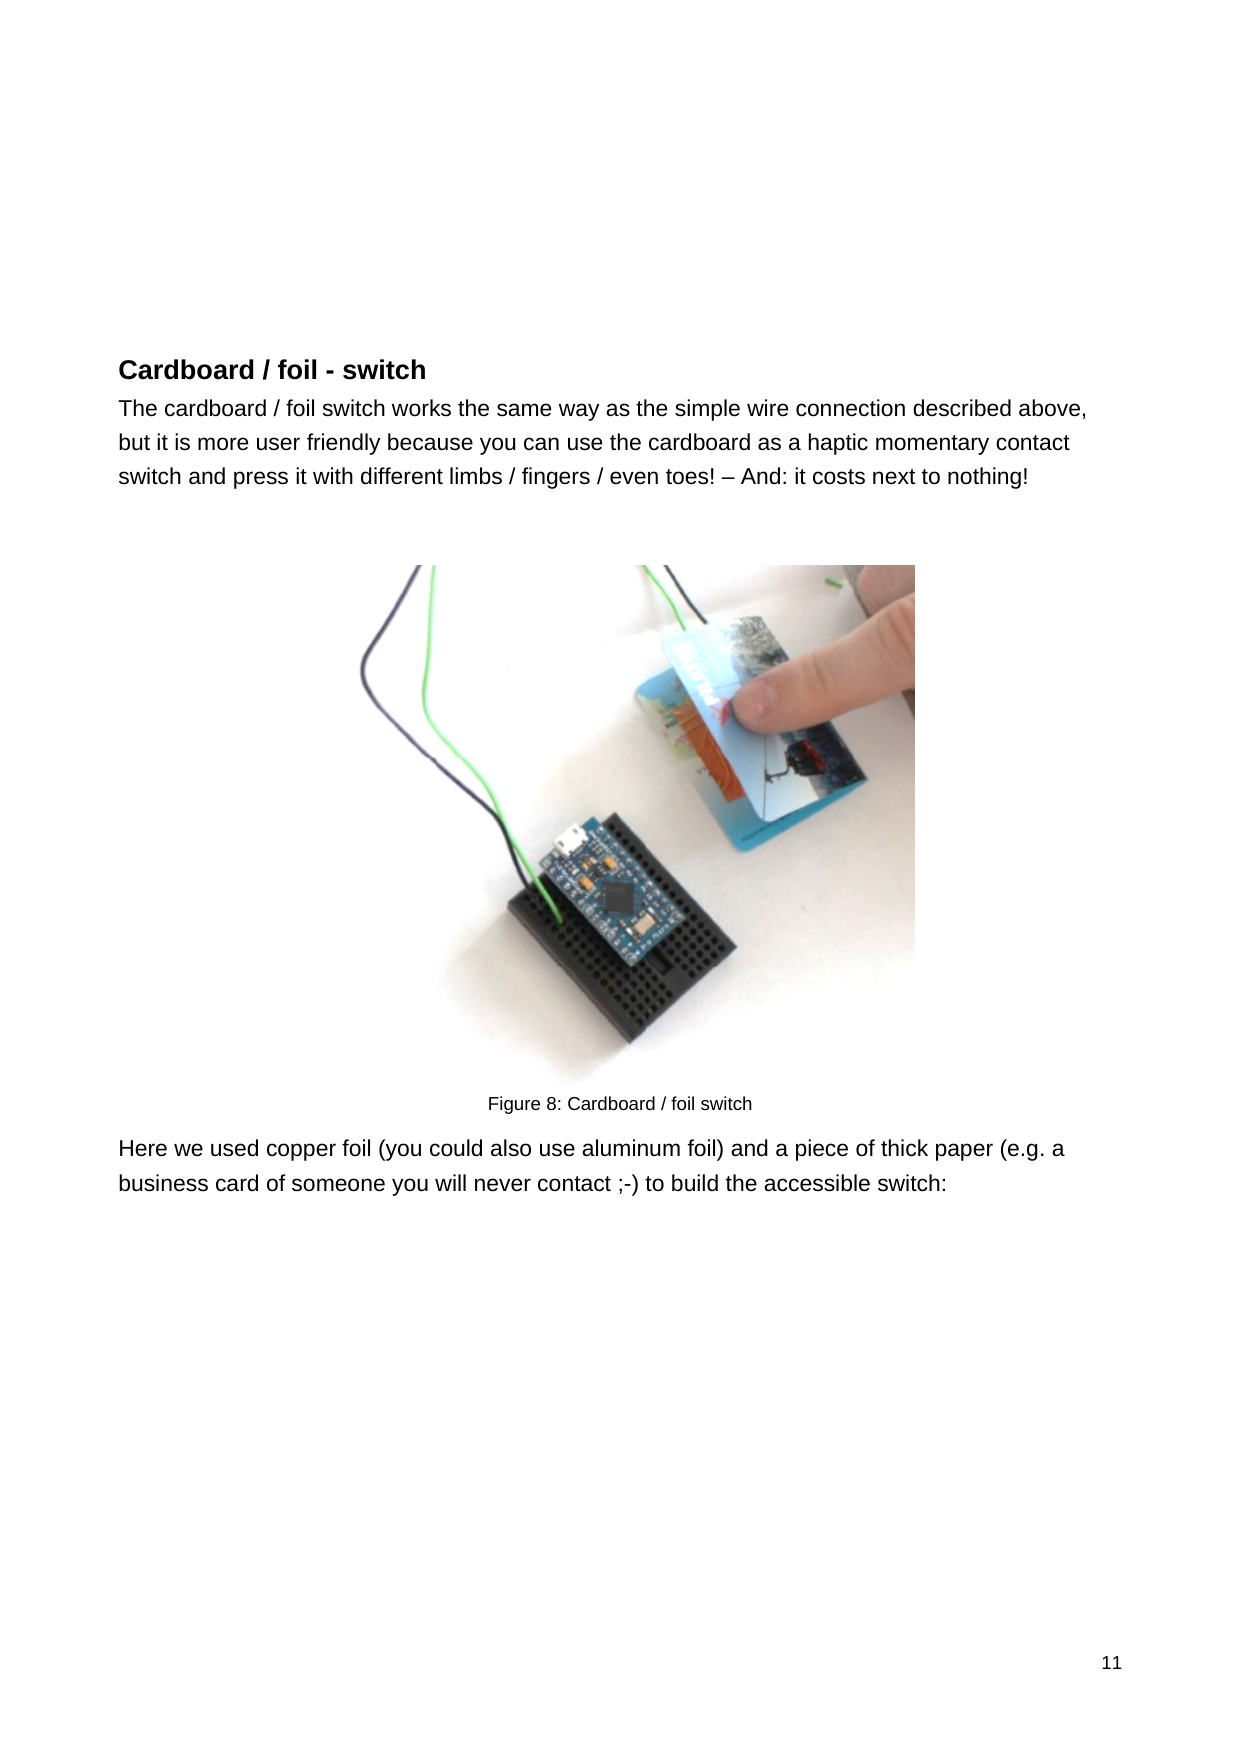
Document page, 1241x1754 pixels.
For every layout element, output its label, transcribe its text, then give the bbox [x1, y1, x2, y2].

text Figure 8: Cardboard / foil switch [118, 1093, 1122, 1114]
text The cardboard / foil switch works the same way as the simple wire connection described above, but it is more user friendly because you can use the cardboard as a haptic momentary contact switch and press it with different limbs / fingers / even toes! – And: it costs next to nothing! [118, 395, 1122, 490]
text Here we used copper foil (you could also use aluminum foil) and a piece of thick paper (e.g. a business card of someone you will never contact ;-) to build the accessible switch: [118, 1135, 1122, 1196]
picture [325, 565, 915, 1085]
subtitle Cardboard / foil - switch [118, 354, 1122, 386]
